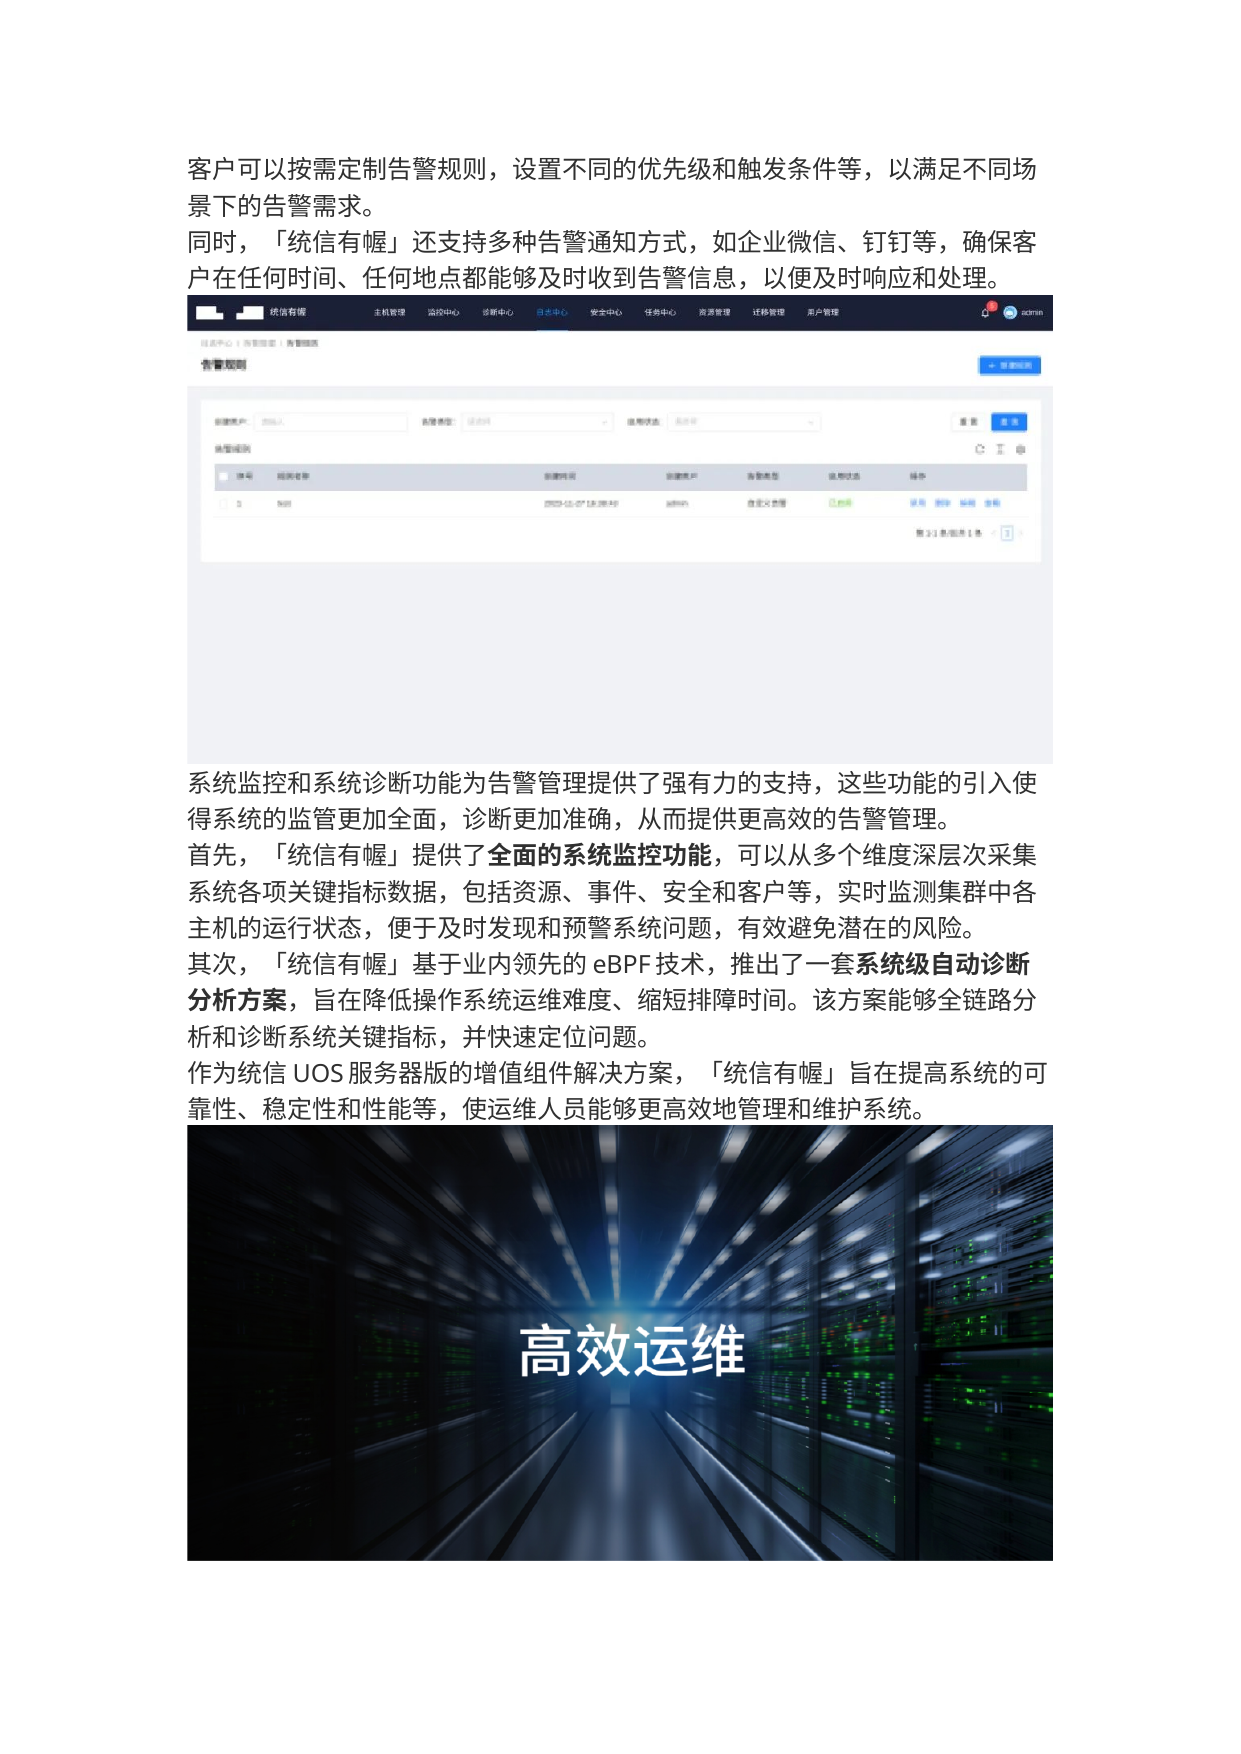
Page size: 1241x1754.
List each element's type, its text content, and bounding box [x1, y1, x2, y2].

picture [187, 1125, 1053, 1561]
text 其次，「统信有幄」基于业内领先的eBPF技术，推出了一套系统级自动诊断分析方案，旨在降低操作系统运维难度、缩短排障时间。该方案能够全链路分析和诊断系统关键指标，并快速定位问题。 [187, 944, 1053, 1053]
text 客户可以按需定制告警规则，设置不同的优先级和触发条件等，以满足不同场景下的告警需求。 [187, 150, 1053, 222]
text 同时，「统信有幄」还支持多种告警通知方式，如企业微信、钉钉等，确保客户在任何时间、任何地点都能够及时收到告警信息，以便及时响应和处理。 [187, 222, 1053, 295]
picture [187, 295, 1053, 764]
text 系统监控和系统诊断功能为告警管理提供了强有力的支持，这些功能的引入使得系统的监管更加全面，诊断更加准确，从而提供更高效的告警管理。 [187, 764, 1053, 836]
text 首先，「统信有幄」提供了全面的系统监控功能，可以从多个维度深层次采集系统各项关键指标数据，包括资源、事件、安全和客户等，实时监测集群中各主机的运行状态，便于及时发现和预警系统问题，有效避免潜在的风险。 [187, 836, 1053, 944]
text 作为统信UOS服务器版的增值组件解决方案，「统信有幄」旨在提高系统的可靠性、稳定性和性能等，使运维人员能够更高效地管理和维护系统。 [187, 1053, 1053, 1125]
